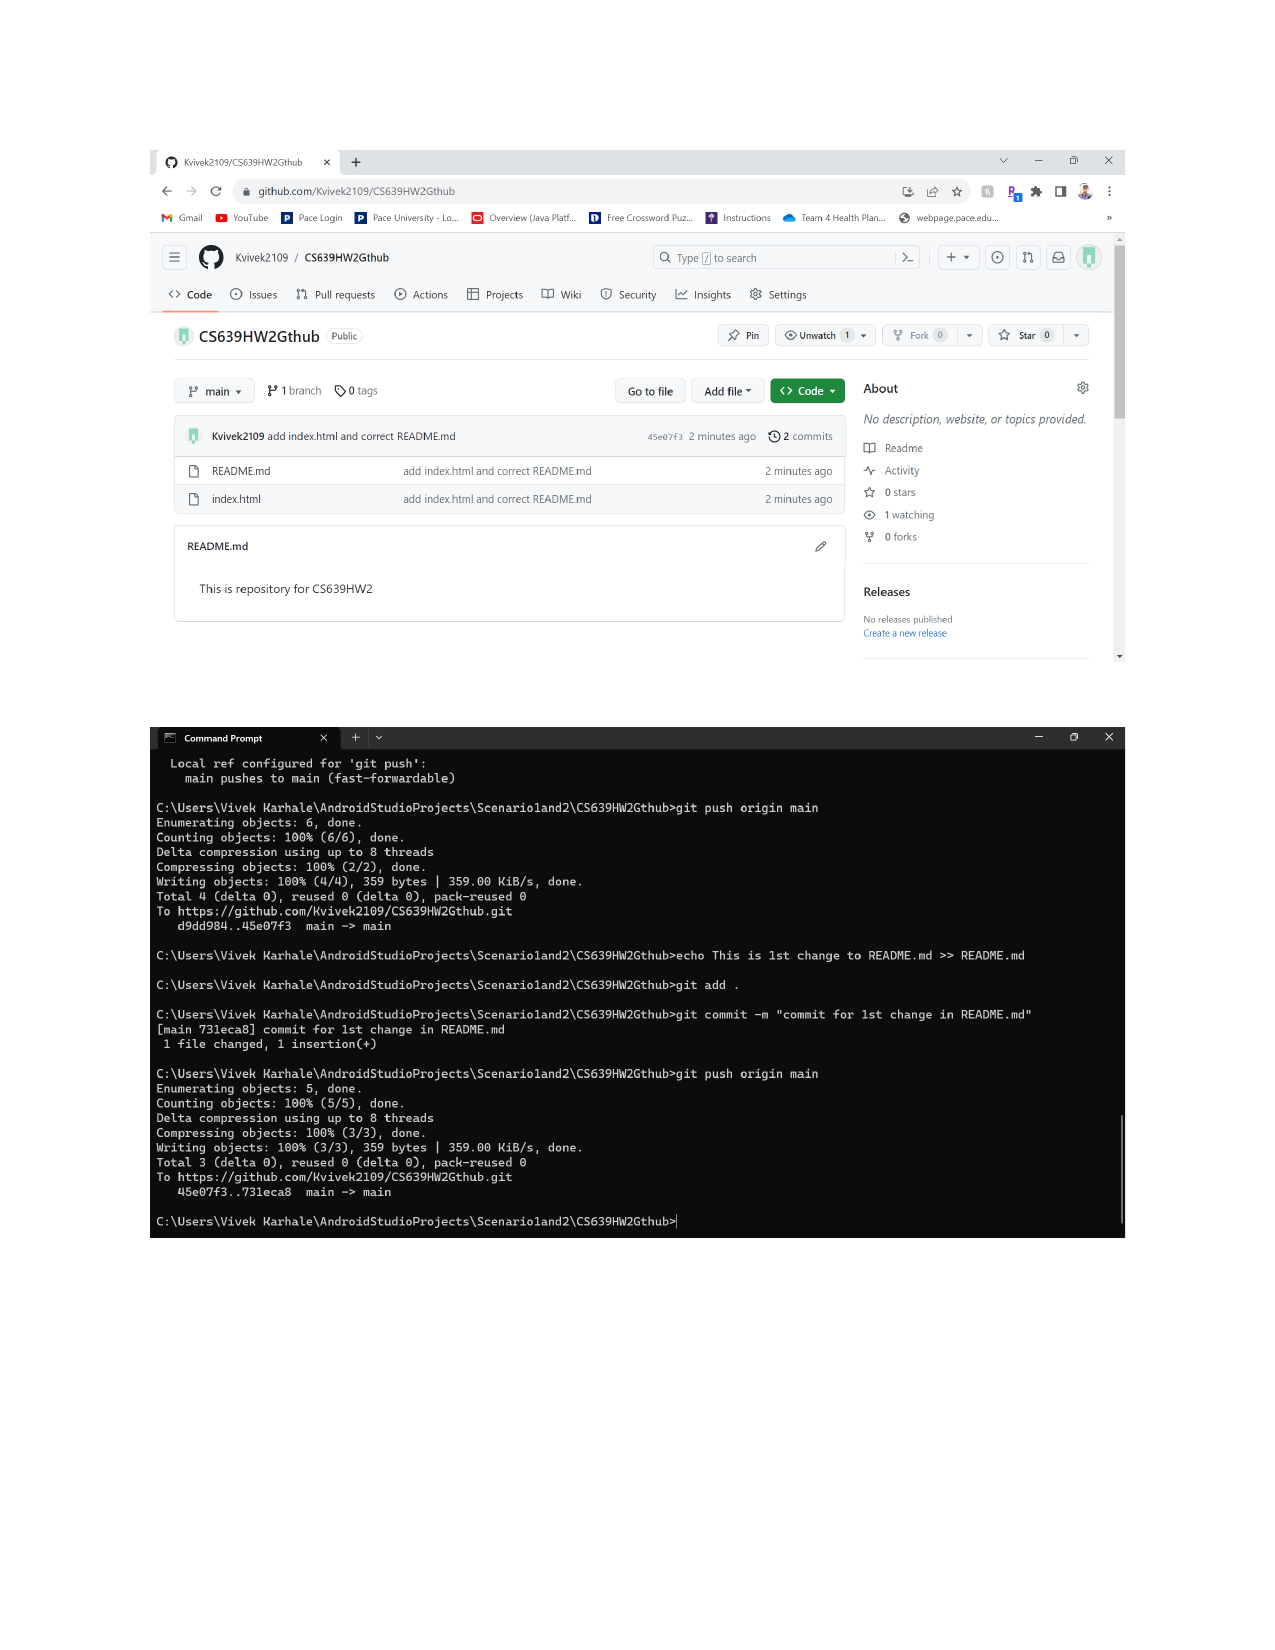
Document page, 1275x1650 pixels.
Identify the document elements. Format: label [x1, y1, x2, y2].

picture [150, 150, 1125, 662]
picture [150, 727, 1125, 1238]
